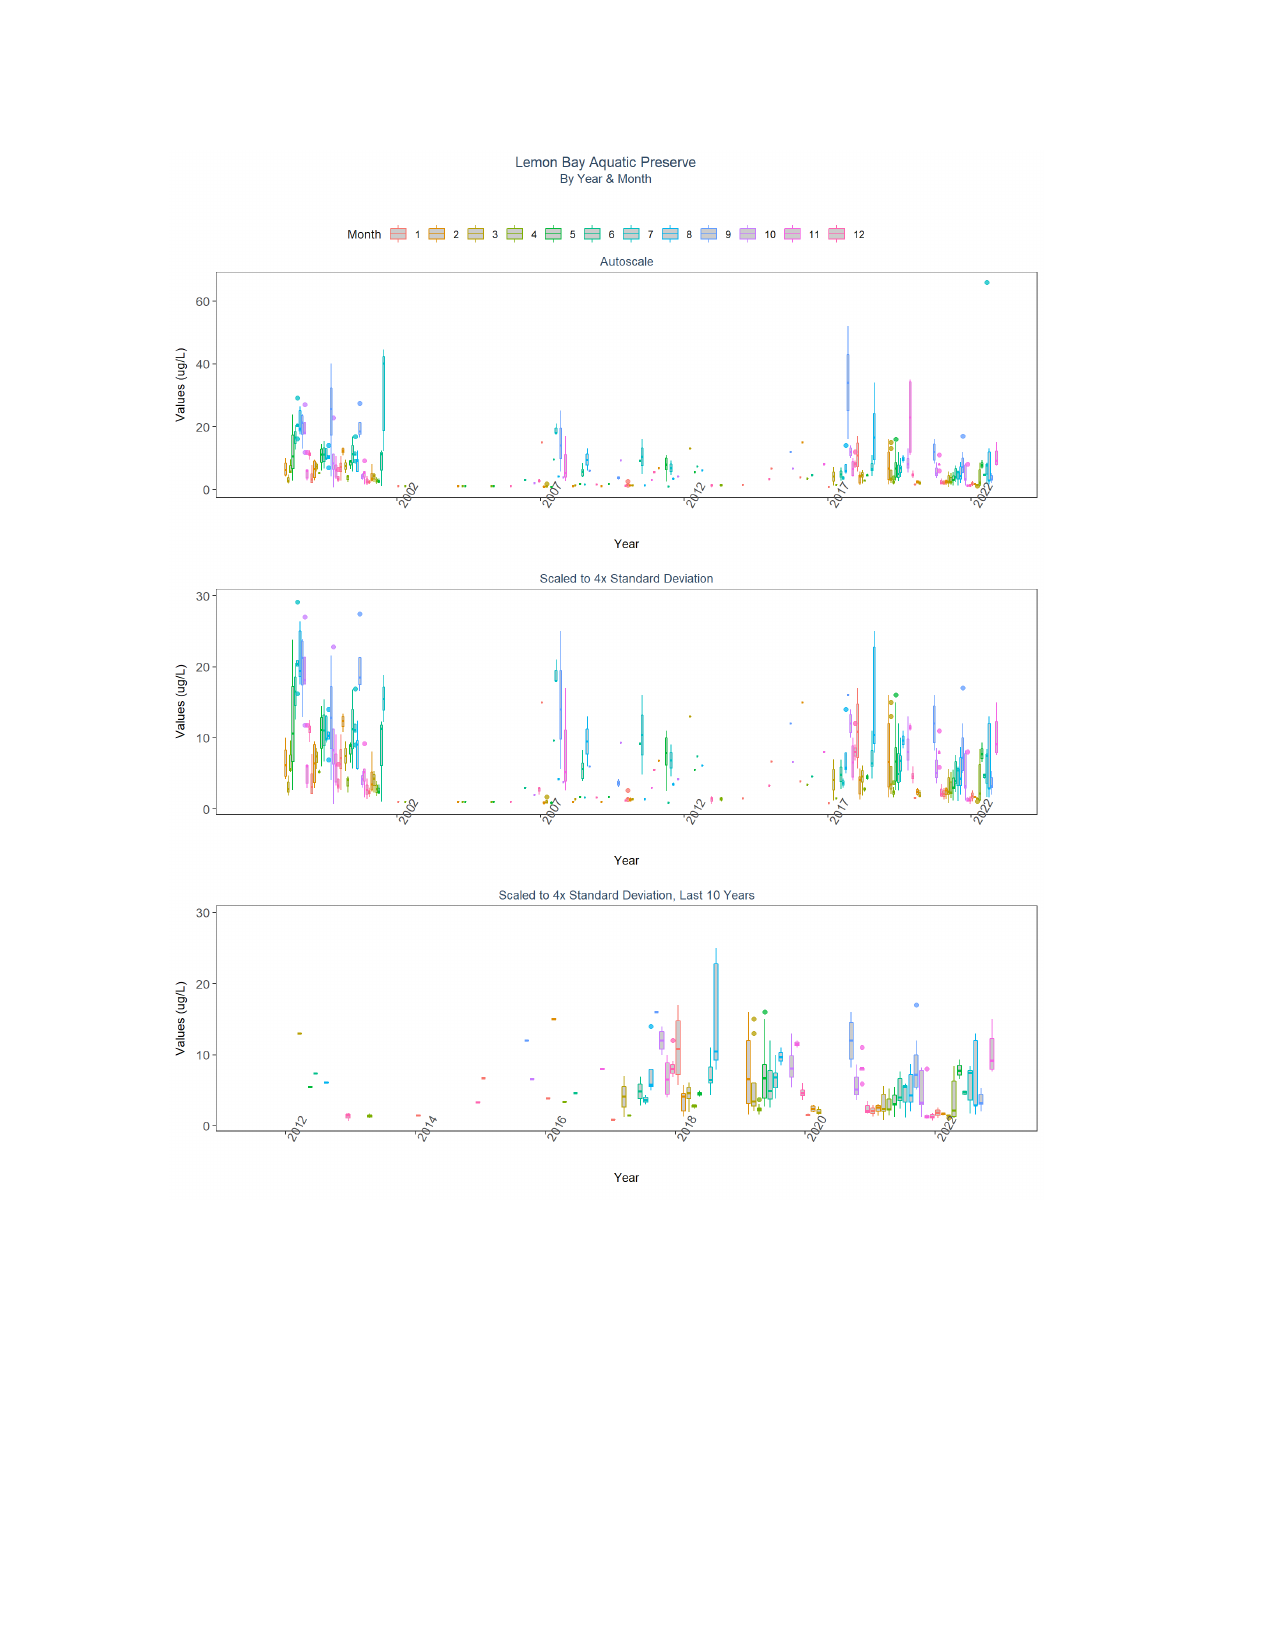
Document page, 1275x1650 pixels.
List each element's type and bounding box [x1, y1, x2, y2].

picture [168, 150, 1044, 1200]
